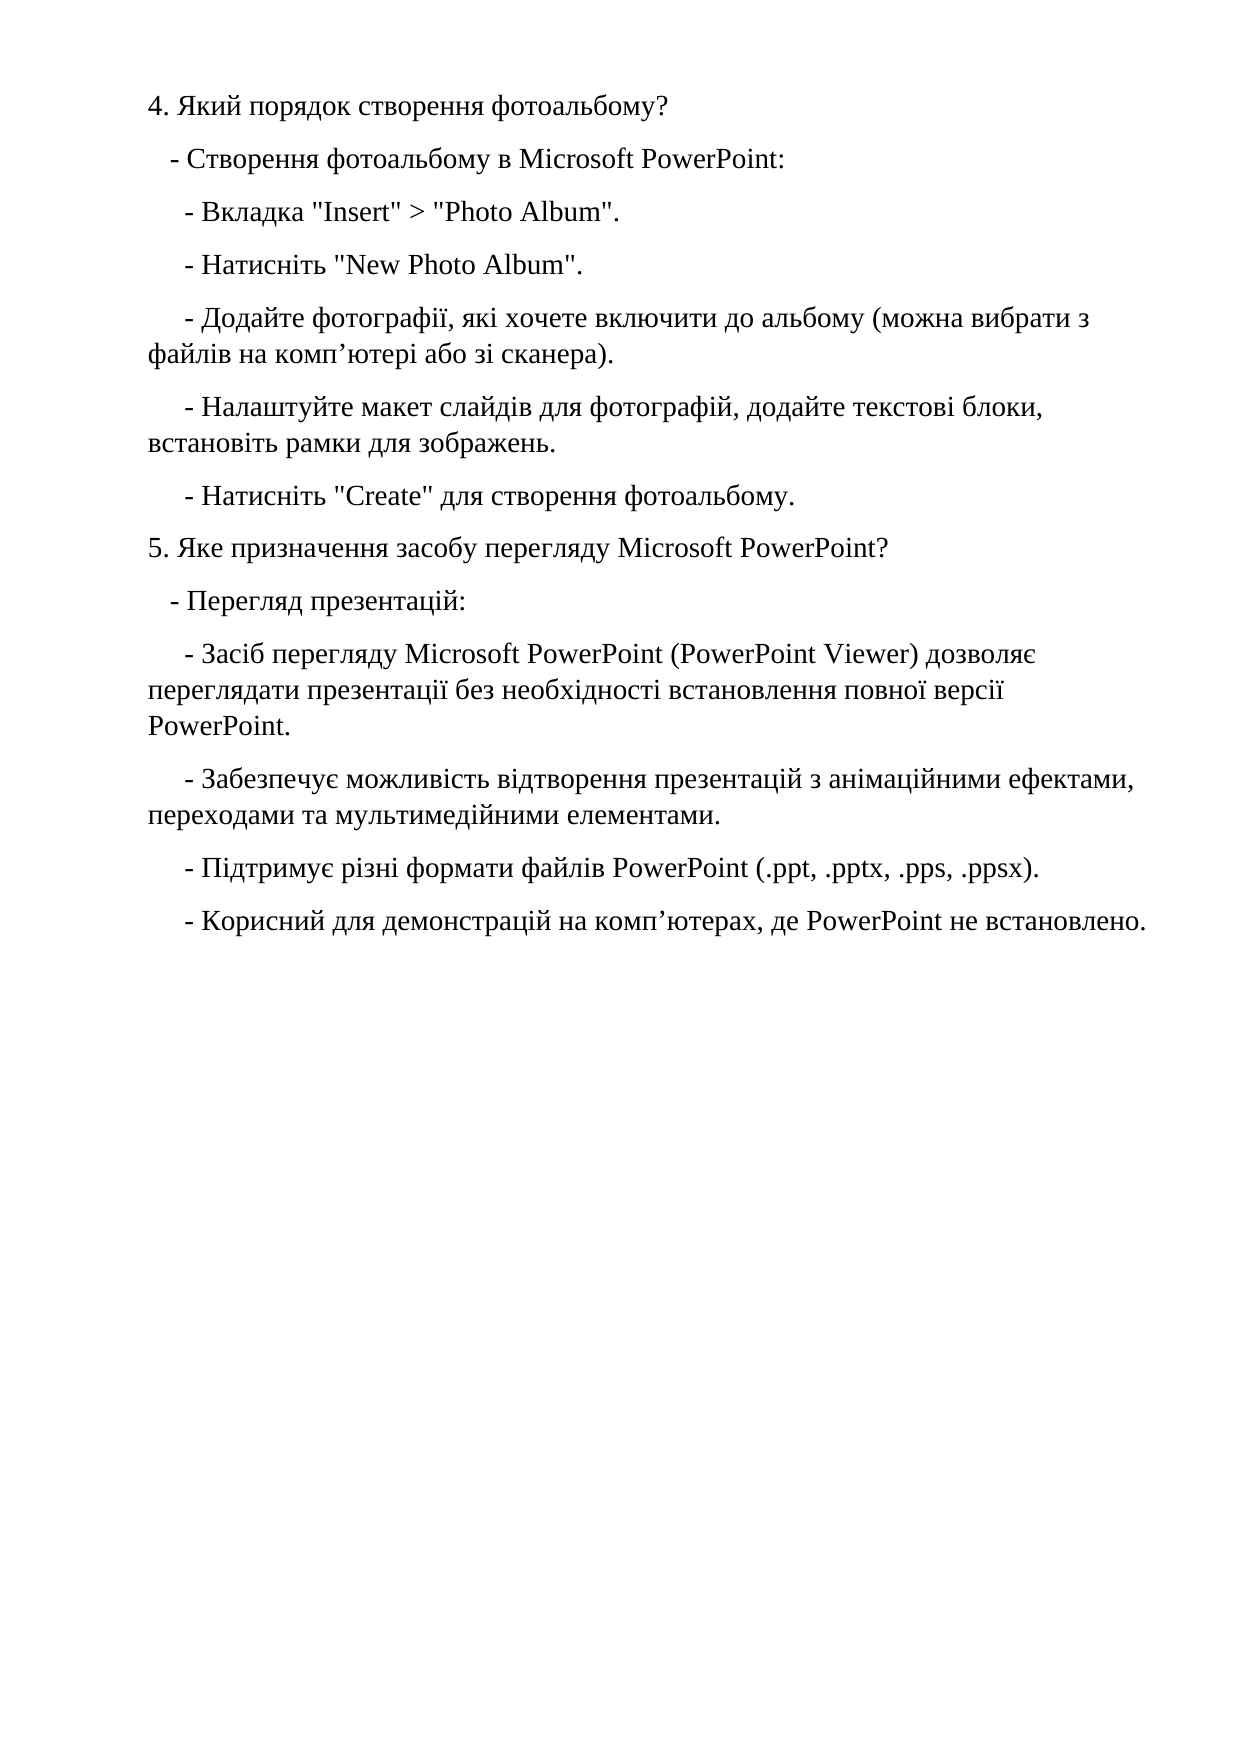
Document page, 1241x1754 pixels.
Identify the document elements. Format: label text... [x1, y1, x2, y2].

text - Натисніть "Create" для створення фотоальбому. [148, 478, 1152, 511]
text 4. Який порядок створення фотоальбому? [148, 88, 1152, 122]
text - Забезпечує можливість відтворення презентацій з анімаційними ефектами, переходами та мультимедійними елементами. [148, 761, 1152, 831]
text - Вкладка "Insert" > "Photo Album". [148, 194, 1152, 228]
text 5. Яке призначення засобу перегляду Microsoft PowerPoint? [148, 531, 1152, 564]
text - Перегляд презентацій: [148, 583, 1152, 617]
text - Створення фотоальбому в Microsoft PowerPoint: [148, 141, 1152, 175]
text - Додайте фотографії, які хочете включити до альбому (можна вибрати з файлів на комп’ютері або зі сканера). [148, 300, 1152, 369]
text - Налаштуйте макет слайдів для фотографій, додайте текстові блоки, встановіть рамки для зображень. [148, 389, 1152, 458]
text - Корисний для демонстрацій на комп’ютерах, де PowerPoint не встановлено. [148, 903, 1152, 937]
text - Натисніть "New Photo Album". [148, 247, 1152, 281]
text - Засіб перегляду Microsoft PowerPoint (PowerPoint Viewer) дозволяє переглядати презентації без необхідності встановлення повної версії PowerPoint. [148, 636, 1152, 742]
text - Підтримує різні формати файлів PowerPoint (.ppt, .pptx, .pps, .ppsx). [148, 850, 1152, 884]
